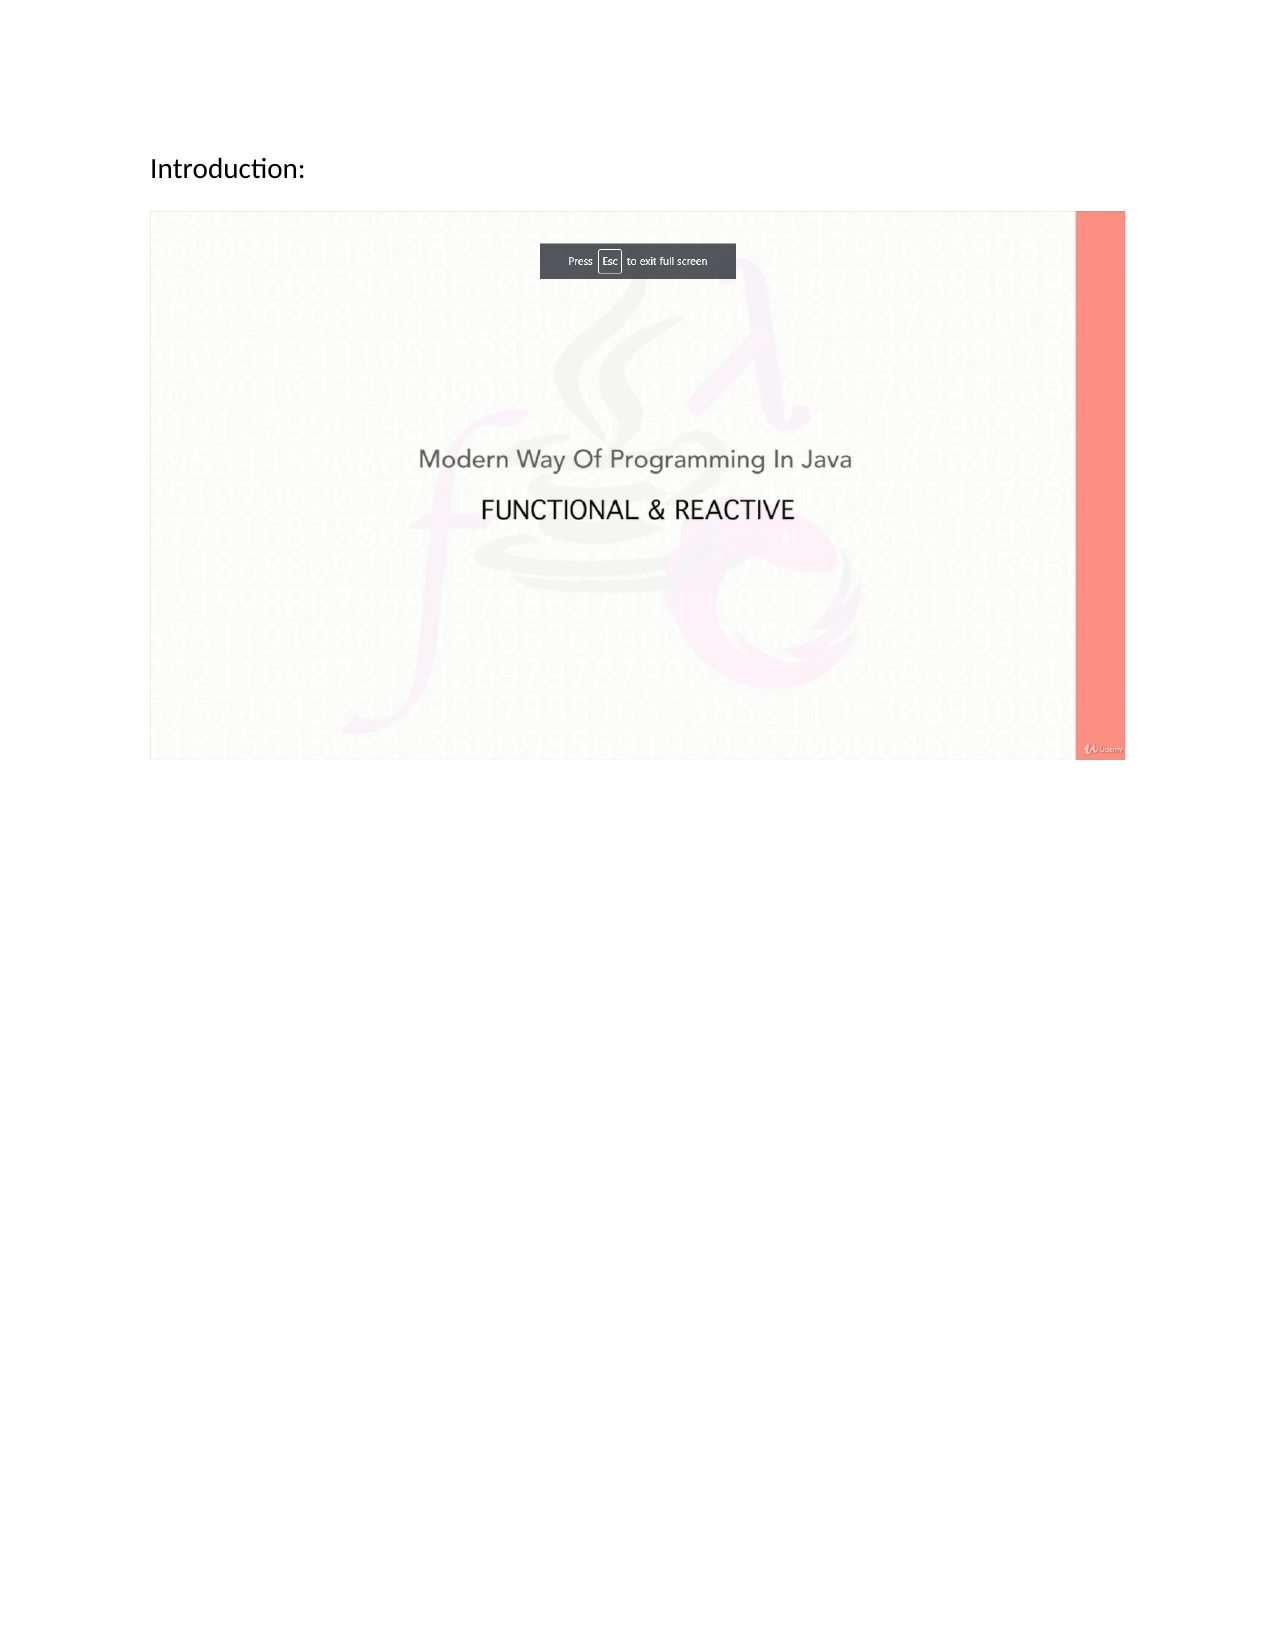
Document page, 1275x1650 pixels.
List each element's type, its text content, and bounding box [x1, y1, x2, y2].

text Introduction: [150, 150, 1125, 186]
picture [150, 211, 1125, 760]
